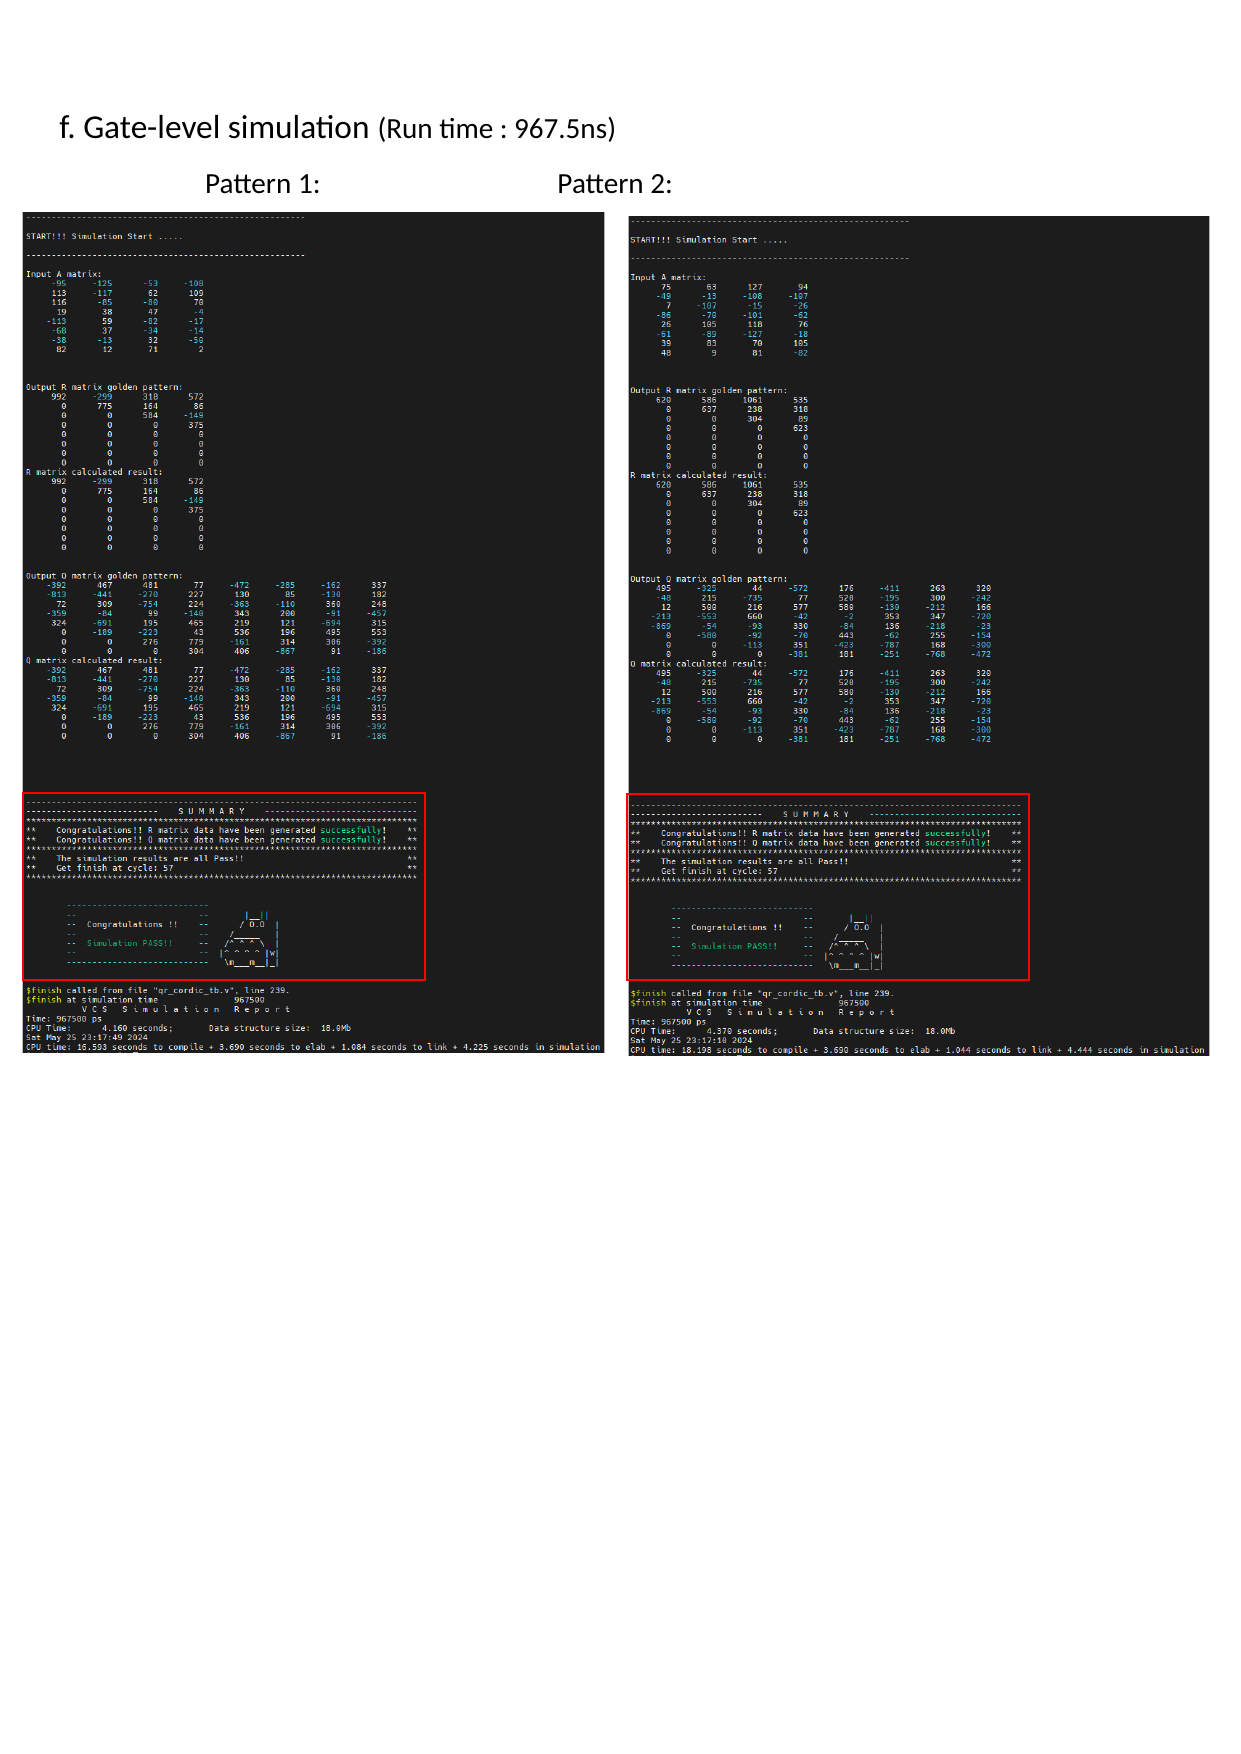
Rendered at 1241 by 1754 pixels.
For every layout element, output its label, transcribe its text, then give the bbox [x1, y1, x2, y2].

text f. Gate-level simulation (Run time : 967.5ns) [59, 89, 1181, 164]
picture [22, 212, 605, 1053]
picture [628, 795, 1028, 979]
text Pattern 1: Pattern 2: [59, 164, 1181, 202]
picture [24, 794, 424, 979]
picture [628, 216, 1210, 1056]
